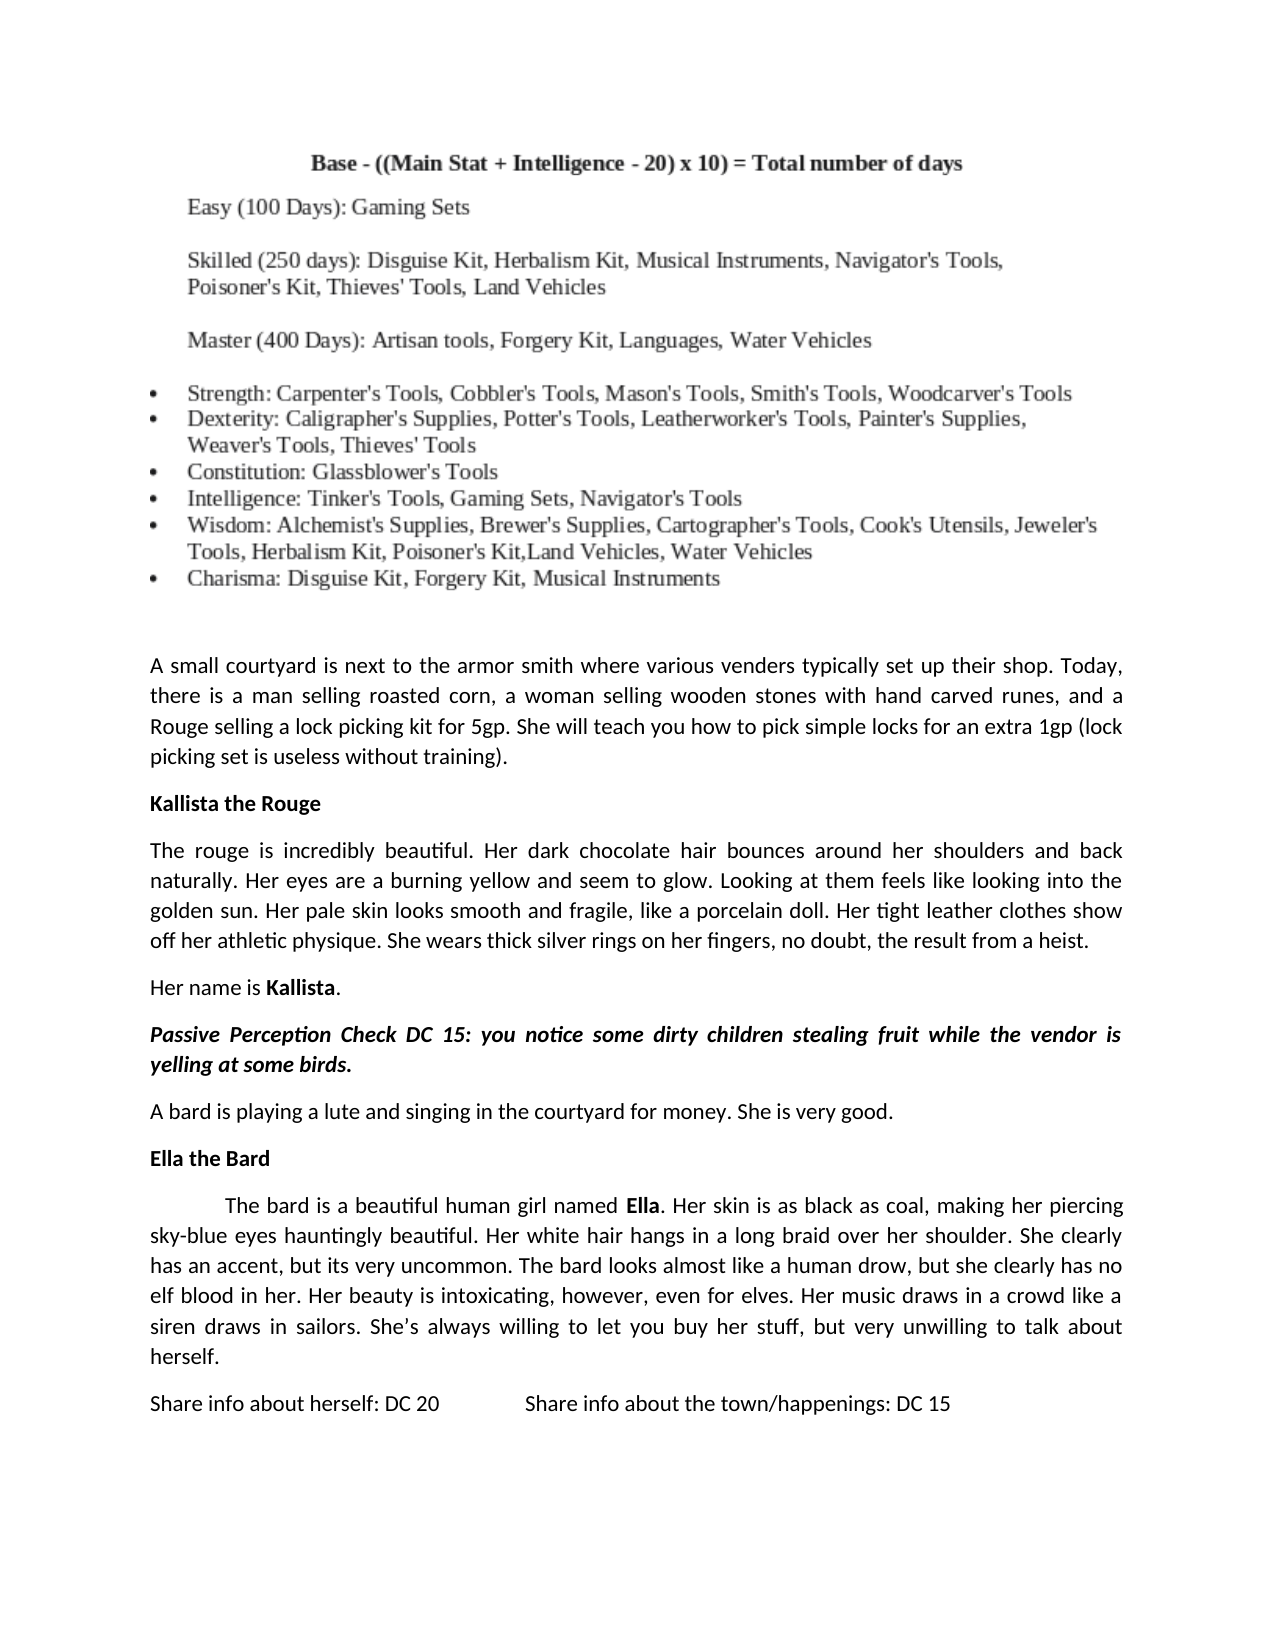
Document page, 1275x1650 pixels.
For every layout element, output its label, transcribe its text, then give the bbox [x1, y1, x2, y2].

text The rouge is incredibly beautiful. Her dark chocolate hair bounces around her shoulders and back naturally. Her eyes are a burning yellow and seem to glow. Looking at them feels like looking into the golden sun. Her pale skin looks smooth and fragile, like a porcelain doll. Her tight leather clothes show off her athletic physique. She wears thick silver rings on her fingers, no doubt, the result from a heist. [150, 836, 1125, 954]
subtitle Kallista the Rouge [150, 789, 1125, 817]
subtitle Ella the Bard [150, 1144, 1125, 1172]
text Passive Perception Check DC 15: you notice some dirty children stealing fruit while the vendor is yelling at some birds. [150, 1020, 1125, 1078]
text Share info about herself: DC 20 Share info about the town/happenings: DC 15 [150, 1389, 1125, 1417]
text The bard is a beautiful human girl named Ella. Her skin is as black as coal, making her piercing sky-blue eyes hauntingly beautiful. Her white hair hangs in a long braid over her shoulder. She clearly has an accent, but its very uncommon. The bard looks almost like a human drow, but she clearly has no elf blood in her. Her beauty is intoxicating, however, even for elves. Her music draws in a crowd like a siren draws in sailors. She’s always willing to let you buy her stuff, but very unwilling to talk about herself. [150, 1191, 1125, 1370]
text A bard is playing a lute and singing in the courtyard for money. She is very good. [150, 1097, 1125, 1125]
text Her name is Kallista. [150, 973, 1125, 1001]
text A small courtyard is next to the armor smith where various venders typically set up their shop. Today, there is a man selling roasted corn, a woman selling wooden stones with hand carved runes, and a Rouge selling a lock picking kit for 5gp. She will teach you how to pick simple locks for an extra 1gp (lock picking set is useless without training). [150, 651, 1125, 770]
